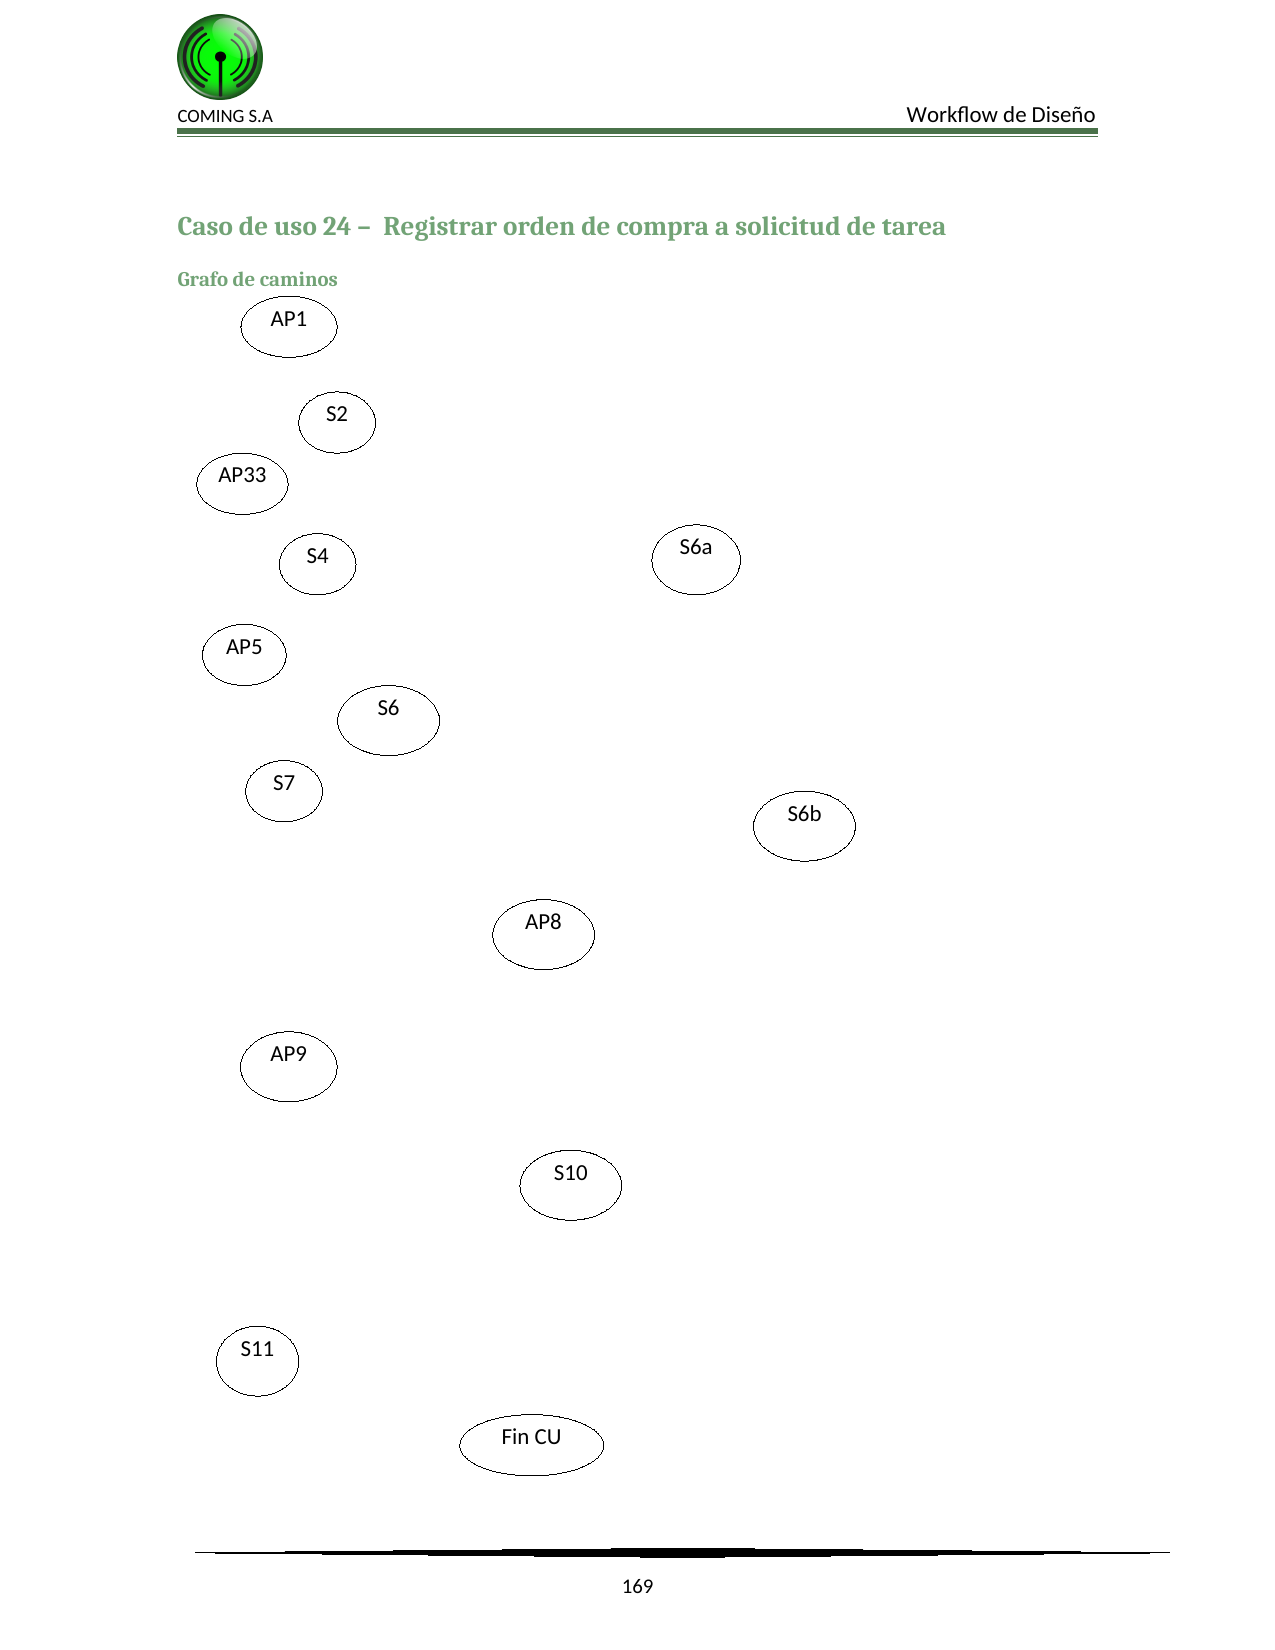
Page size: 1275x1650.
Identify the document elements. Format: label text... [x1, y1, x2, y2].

subtitle Grafo de caminos [177, 268, 1098, 292]
picture [177, 14, 263, 100]
subtitle Caso de uso 24 – Registrar orden de compra a solicitud de tarea [177, 211, 1098, 242]
